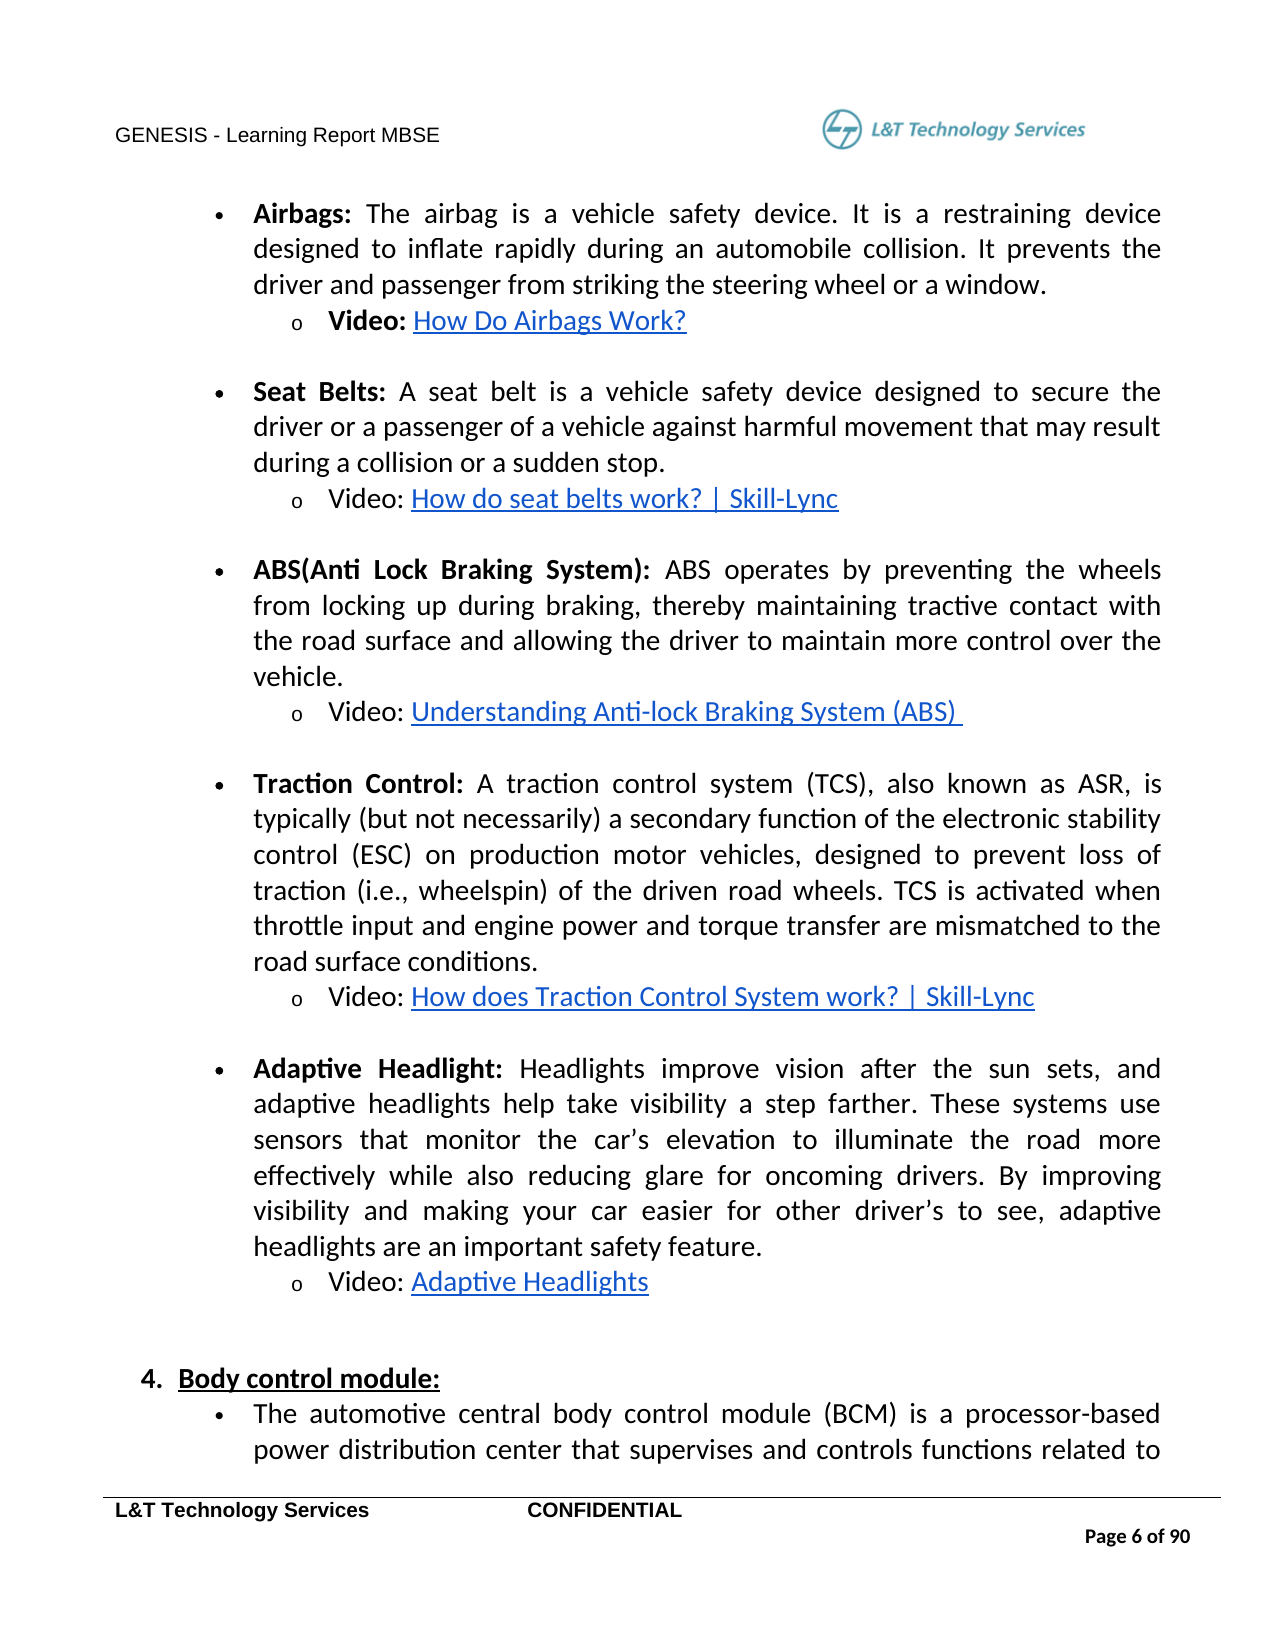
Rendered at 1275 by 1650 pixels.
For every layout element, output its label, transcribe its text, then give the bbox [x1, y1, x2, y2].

list Body control module: [141, 1360, 1162, 1395]
list Seat Belts: A seat belt is a vehicle safety device designed to secure the driver or a passenger of a vehicle against harmful movement that may result during a collision or a sudden stop. [216, 373, 1162, 480]
list Video: How do seat belts work? | Skill-Lync [291, 480, 1162, 515]
list Video: Adaptive Headlights [291, 1263, 1162, 1299]
list Traction Control: A traction control system (TCS), also known as ASR, is typically (but not necessarily) a secondary function of the electronic stability control (ESC) on production motor vehicles, designed to prevent loss of traction (i.e., wheelspin) of the driven road wheels. TCS is activated when throttle input and engine power and torque transfer are mismatched to the road surface conditions. [216, 765, 1162, 978]
picture [820, 98, 1087, 162]
list Video: Understanding Anti-lock Braking System (ABS) [291, 693, 1162, 729]
list ABS(Anti Lock Braking System): ABS operates by preventing the wheels from locking up during braking, thereby maintaining tractive contact with the road surface and allowing the driver to maintain more control over the vehicle. [216, 551, 1162, 693]
list Adaptive Headlight: Headlights improve vision after the sun sets, and adaptive headlights help take visibility a step farther. These systems use sensors that monitor the car’s elevation to illuminate the road more effectively while also reducing glare for oncoming drivers. By improving visibility and making your car easier for other driver’s to see, adaptive headlights are an important safety feature. [216, 1050, 1162, 1263]
list Video: How Do Airbags Work? [291, 302, 1162, 337]
list Airbags: The airbag is a vehicle safety device. It is a restraining device designed to inflate rapidly during an automobile collision. It prevents the driver and passenger from striking the steering wheel or a window. [216, 195, 1162, 302]
list Video: How does Traction Control System work? | Skill-Lync [291, 978, 1162, 1014]
